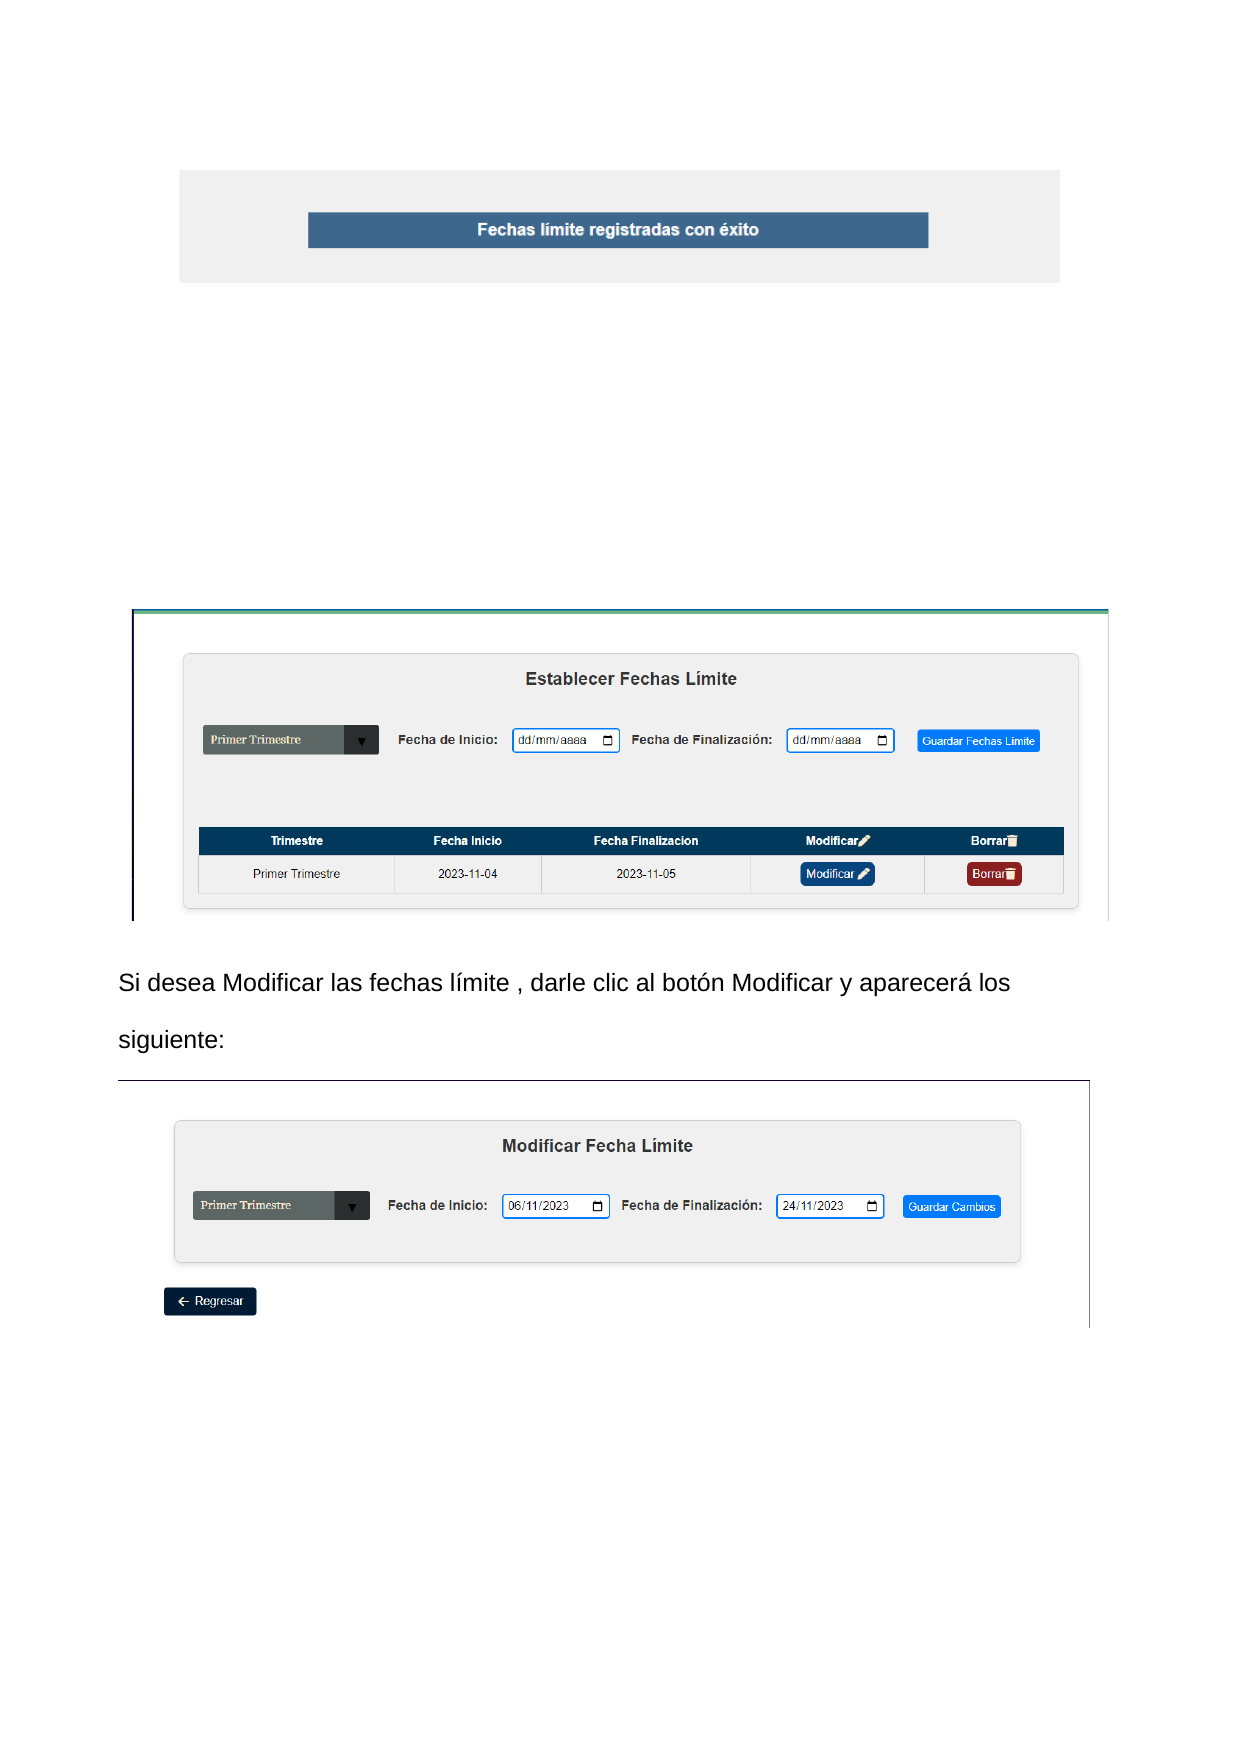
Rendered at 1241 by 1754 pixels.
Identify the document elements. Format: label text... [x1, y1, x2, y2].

text Si desea Modificar las fechas límite , darle clic al botón Modificar y aparecerá los siguiente: [118, 968, 1122, 1054]
picture [118, 1080, 1090, 1328]
picture [179, 170, 1061, 283]
picture [131, 609, 1109, 932]
